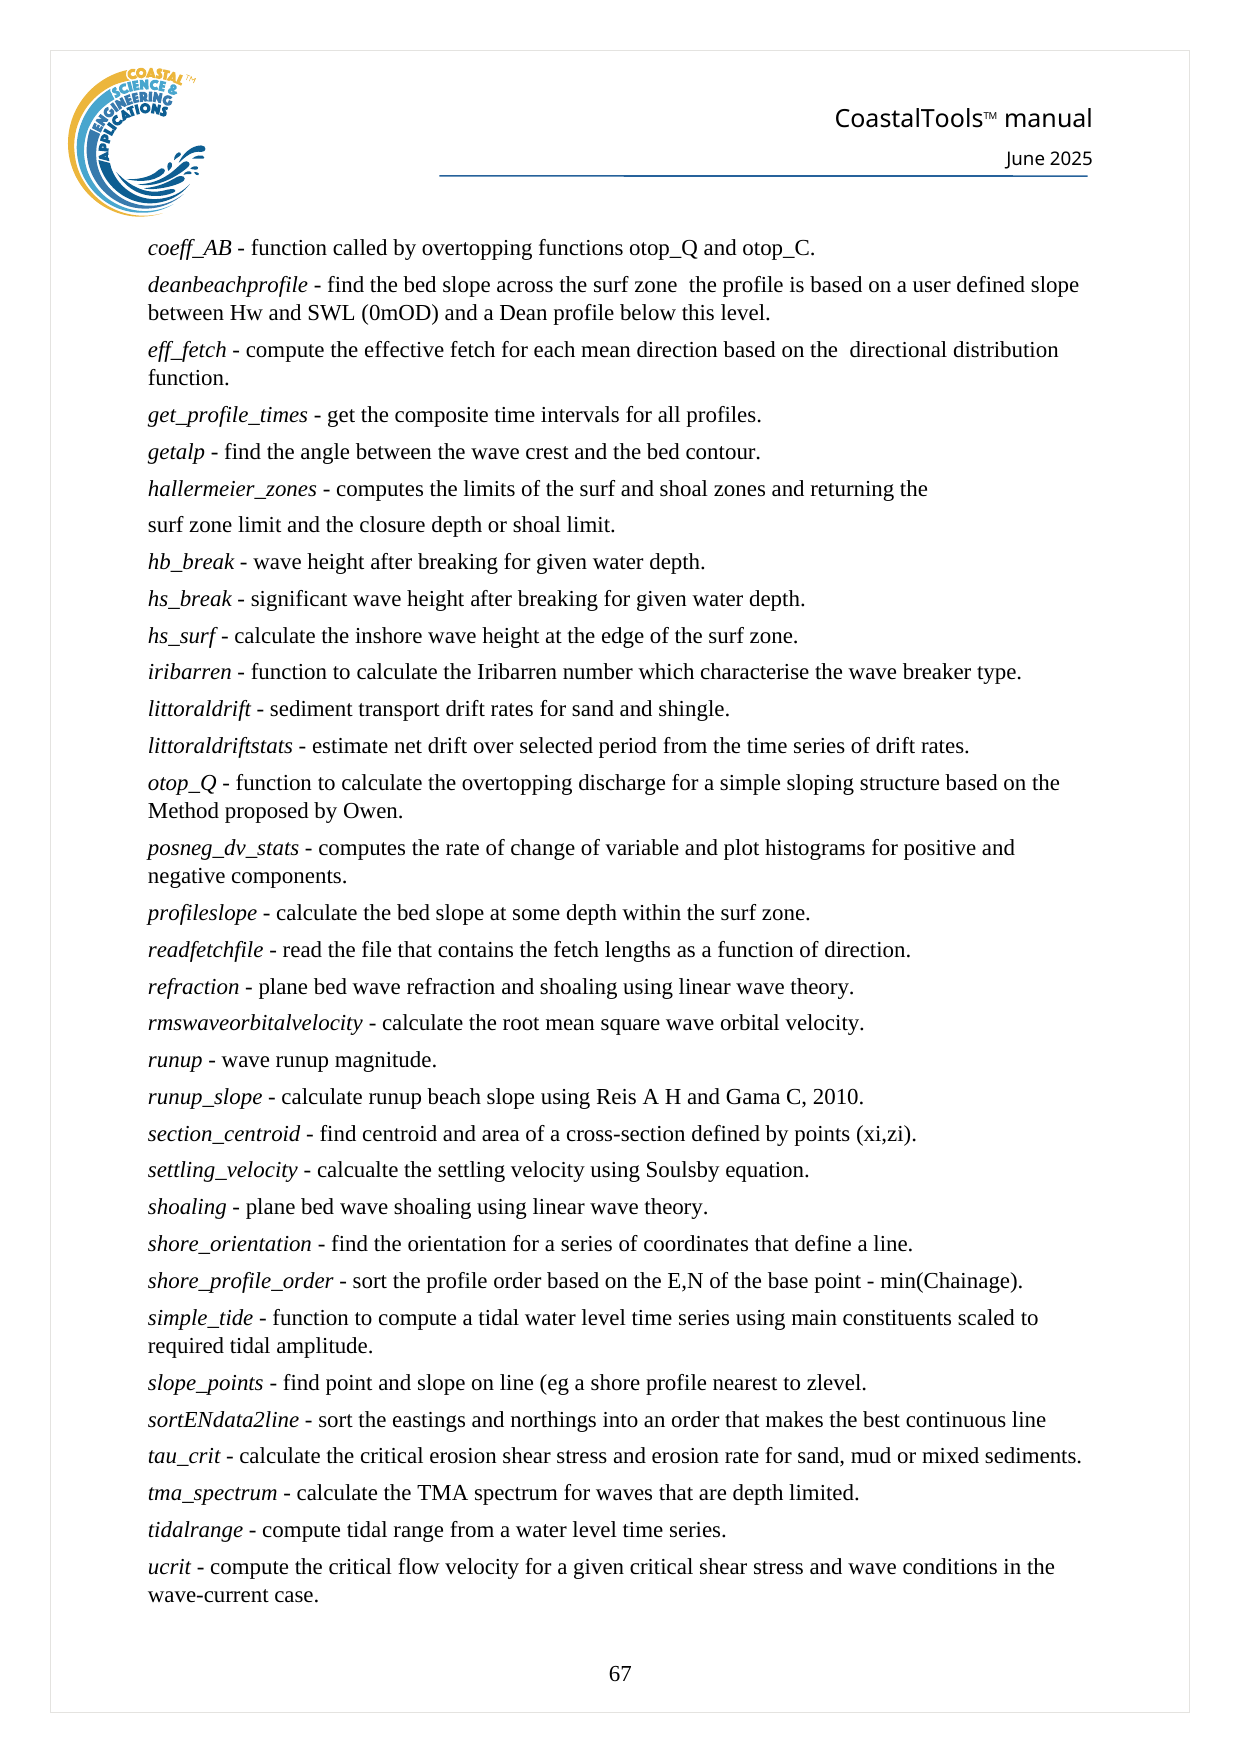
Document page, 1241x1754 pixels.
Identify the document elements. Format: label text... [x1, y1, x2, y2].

text runup_slope - calculate runup beach slope using Reis A H and Gama C, 2010. [148, 1083, 1093, 1109]
text get_profile_times - get the composite time intervals for all profiles. [148, 401, 1093, 427]
text surf zone limit and the closure depth or shoal limit. [148, 511, 1093, 538]
text getalp - find the angle between the wave crest and the bed contour. [148, 438, 1093, 464]
text tma_spectrum - calculate the TMA spectrum for waves that are depth limited. [148, 1479, 1093, 1506]
text eff_fetch - compute the effective fetch for each mean direction based on the directional distribution function. [148, 336, 1093, 391]
text iribarren - function to calculate the Iribarren number which characterise the wave breaker type. [148, 658, 1093, 685]
text littoraldriftstats - estimate net drift over selected period from the time series of drift rates. [148, 732, 1093, 758]
text profileslope - calculate the bed slope at some depth within the surf zone. [148, 899, 1093, 926]
text hs_surf - calculate the inshore wave height at the edge of the surf zone. [148, 622, 1093, 648]
text readfetchfile - read the file that contains the fetch lengths as a function of direction. [148, 936, 1093, 962]
text hb_break - wave height after breaking for given water depth. [148, 548, 1093, 574]
text shoaling - plane bed wave shoaling using linear wave theory. [148, 1193, 1093, 1220]
text sortENdata2line - sort the eastings and northings into an order that makes the best continuous line [148, 1406, 1093, 1432]
text simple_tide - function to compute a tidal water level time series using main constituents scaled to required tidal amplitude. [148, 1304, 1093, 1358]
text littoraldrift - sediment transport drift rates for sand and shingle. [148, 695, 1093, 722]
text slope_points - find point and slope on line (eg a shore profile nearest to zlevel. [148, 1369, 1093, 1395]
text posneg_dv_stats - computes the rate of change of variable and plot histograms for positive and negative components. [148, 834, 1093, 889]
text otop_Q - function to calculate the overtopping discharge for a simple sloping structure based on the Method proposed by Owen. [148, 769, 1093, 823]
text shore_orientation - find the orientation for a series of coordinates that define a line. [148, 1230, 1093, 1256]
text hs_break - significant wave height after breaking for given water depth. [148, 585, 1093, 611]
text refraction - plane bed wave refraction and shoaling using linear wave theory. [148, 973, 1093, 999]
text rmswaveorbitalvelocity - calculate the root mean square wave orbital velocity. [148, 1009, 1093, 1036]
text tidalrange - compute tidal range from a water level time series. [148, 1516, 1093, 1542]
text ucrit - compute the critical flow velocity for a given critical shear stress and wave conditions in the wave-current case. [148, 1553, 1093, 1607]
text runup - wave runup magnitude. [148, 1046, 1093, 1073]
text settling_velocity - calcualte the settling velocity using Soulsby equation. [148, 1157, 1093, 1183]
text tau_crit - calculate the critical erosion shear stress and erosion rate for sand, mud or mixed sediments. [148, 1442, 1093, 1469]
text coeff_AB - function called by overtopping functions otop_Q and otop_C. [148, 234, 1093, 260]
text shore_profile_order - sort the profile order based on the E,N of the base point - min(Chainage). [148, 1267, 1093, 1293]
text hallermeier_zones - computes the limits of the surf and shoal zones and returning the [148, 474, 1093, 501]
text deanbeachprofile - find the bed slope across the surf zone the profile is based on a user defined slope between Hw and SWL (0mOD) and a Dean profile below this level. [148, 271, 1093, 325]
text section_centroid - find centroid and area of a cross-section defined by points (xi,zi). [148, 1120, 1093, 1146]
